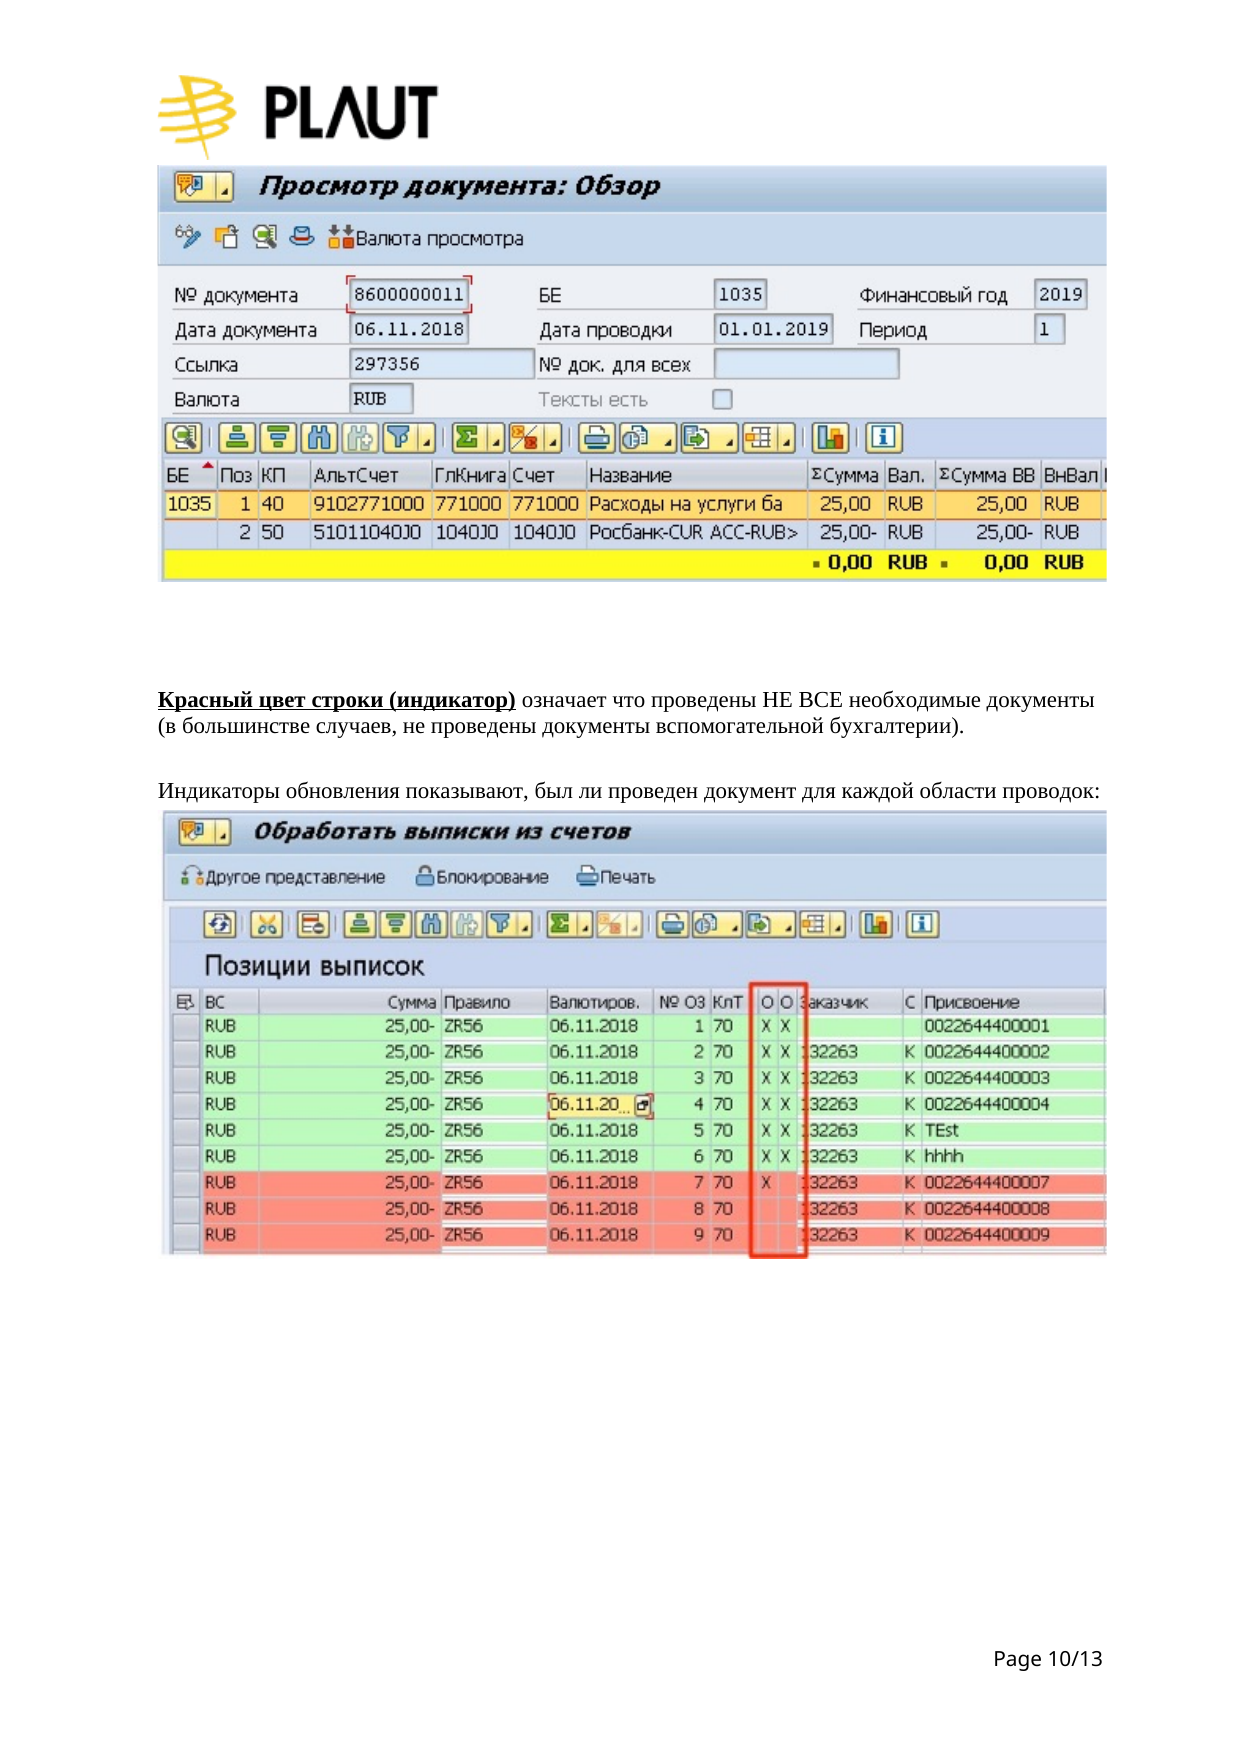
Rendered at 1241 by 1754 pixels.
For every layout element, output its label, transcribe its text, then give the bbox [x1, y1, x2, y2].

text Красный цвет строки (индикатор) означает что проведены НЕ ВСЕ необходимые документы (в большинстве случаев, не проведены документы вспомогательной бухгалтерии). [158, 686, 1106, 738]
text Индикаторы обновления показывают, был ли проведен документ для каждой области проводок: [158, 777, 1106, 804]
picture [157, 75, 439, 160]
picture [157, 810, 1107, 1259]
picture [157, 165, 1107, 582]
